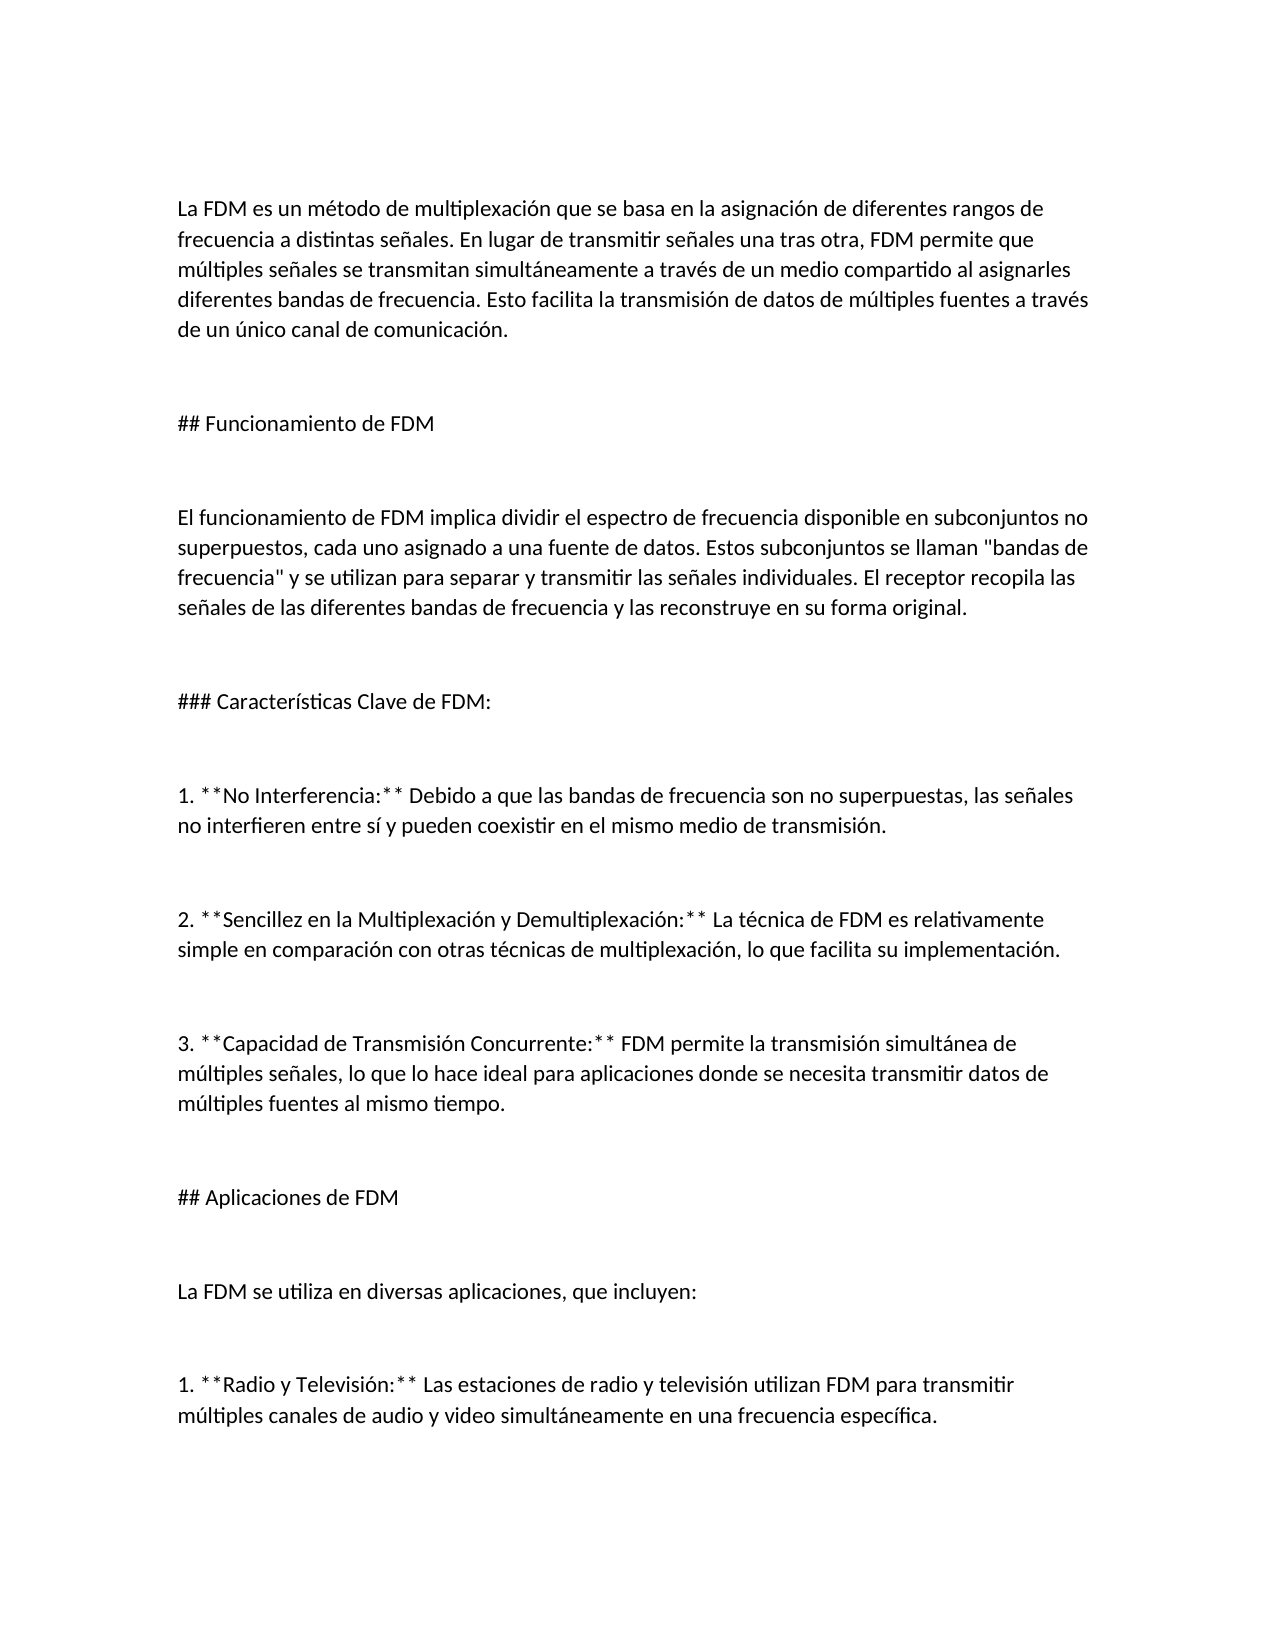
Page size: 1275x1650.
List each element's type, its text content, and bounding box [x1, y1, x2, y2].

text ## Aplicaciones de FDM [177, 1183, 1098, 1211]
text 1. **Radio y Televisión:** Las estaciones de radio y televisión utilizan FDM para transmitir múltiples canales de audio y video simultáneamente en una frecuencia específica. [177, 1371, 1098, 1429]
text 3. **Capacidad de Transmisión Concurrente:** FDM permite la transmisión simultánea de múltiples señales, lo que lo hace ideal para aplicaciones donde se necesita transmitir datos de múltiples fuentes al mismo tiempo. [177, 1029, 1098, 1117]
text 2. **Sencillez en la Multiplexación y Demultiplexación:** La técnica de FDM es relativamente simple en comparación con otras técnicas de multiplexación, lo que facilita su implementación. [177, 905, 1098, 963]
text El funcionamiento de FDM implica dividir el espectro de frecuencia disponible en subconjuntos no superpuestos, cada uno asignado a una fuente de datos. Estos subconjuntos se llaman "bandas de frecuencia" y se utilizan para separar y transmitir las señales individuales. El receptor recopila las señales de las diferentes bandas de frecuencia y las reconstruye en su forma original. [177, 503, 1098, 621]
text 1. **No Interferencia:** Debido a que las bandas de frecuencia son no superpuestas, las señales no interfieren entre sí y pueden coexistir en el mismo medio de transmisión. [177, 781, 1098, 839]
text La FDM se utiliza en diversas aplicaciones, que incluyen: [177, 1277, 1098, 1305]
text ### Características Clave de FDM: [177, 687, 1098, 715]
text ## Funcionamiento de FDM [177, 409, 1098, 437]
text La FDM es un método de multiplexación que se basa en la asignación de diferentes rangos de frecuencia a distintas señales. En lugar de transmitir señales una tras otra, FDM permite que múltiples señales se transmitan simultáneamente a través de un medio compartido al asignarles diferentes bandas de frecuencia. Esto facilita la transmisión de datos de múltiples fuentes a través de un único canal de comunicación. [177, 194, 1098, 343]
